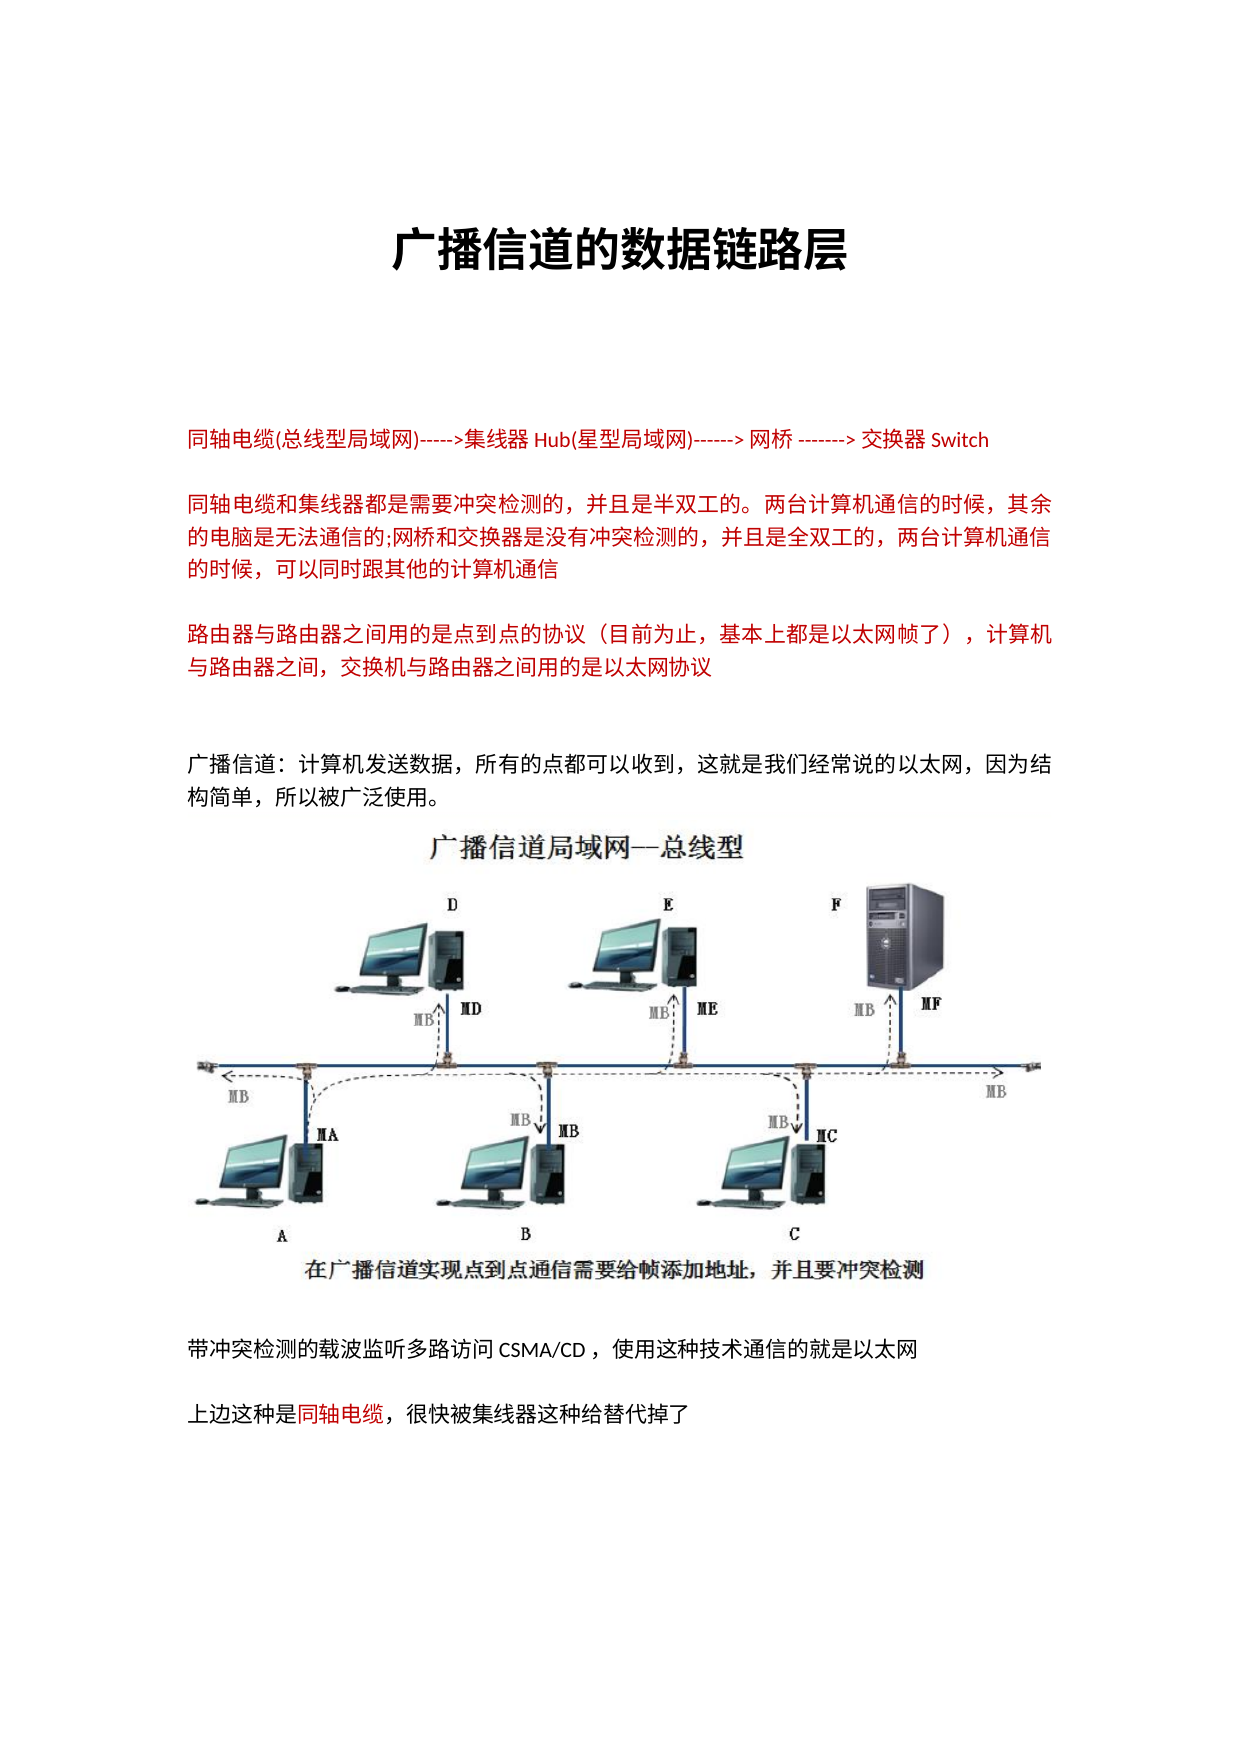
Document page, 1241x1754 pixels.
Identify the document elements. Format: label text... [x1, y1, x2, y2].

text 带冲突检测的载波监听多路访问 CSMA/CD ，使用这种技术通信的就是以太网 [187, 1332, 1053, 1364]
text 上边这种是同轴电缆，很快被集线器这种给替代掉了 [187, 1397, 1053, 1429]
text 广播信道：计算机发送数据，所有的点都可以收到，这就是我们经常说的以太网，因为结构简单，所以被广泛使用。 [187, 747, 1053, 812]
picture [187, 812, 1052, 1319]
text 同轴电缆(总线型局域网)----->集线器Hub(星型局域网)------> 网桥 -------> 交换器Switch [187, 422, 1053, 454]
text 同轴电缆和集线器都是需要冲突检测的，并且是半双工的。两台计算机通信的时候，其余的电脑是无法通信的;网桥和交换器是没有冲突检测的，并且是全双工的，两台计算机通信的时候，可以同时跟其他的计算机通信 [187, 487, 1053, 584]
text 路由器与路由器之间用的是点到点的协议（目前为止，基本上都是以太网帧了），计算机与路由器之间，交换机与路由器之间用的是以太网协议 [187, 617, 1053, 682]
subtitle 广播信道的数据链路层 [187, 197, 1053, 295]
